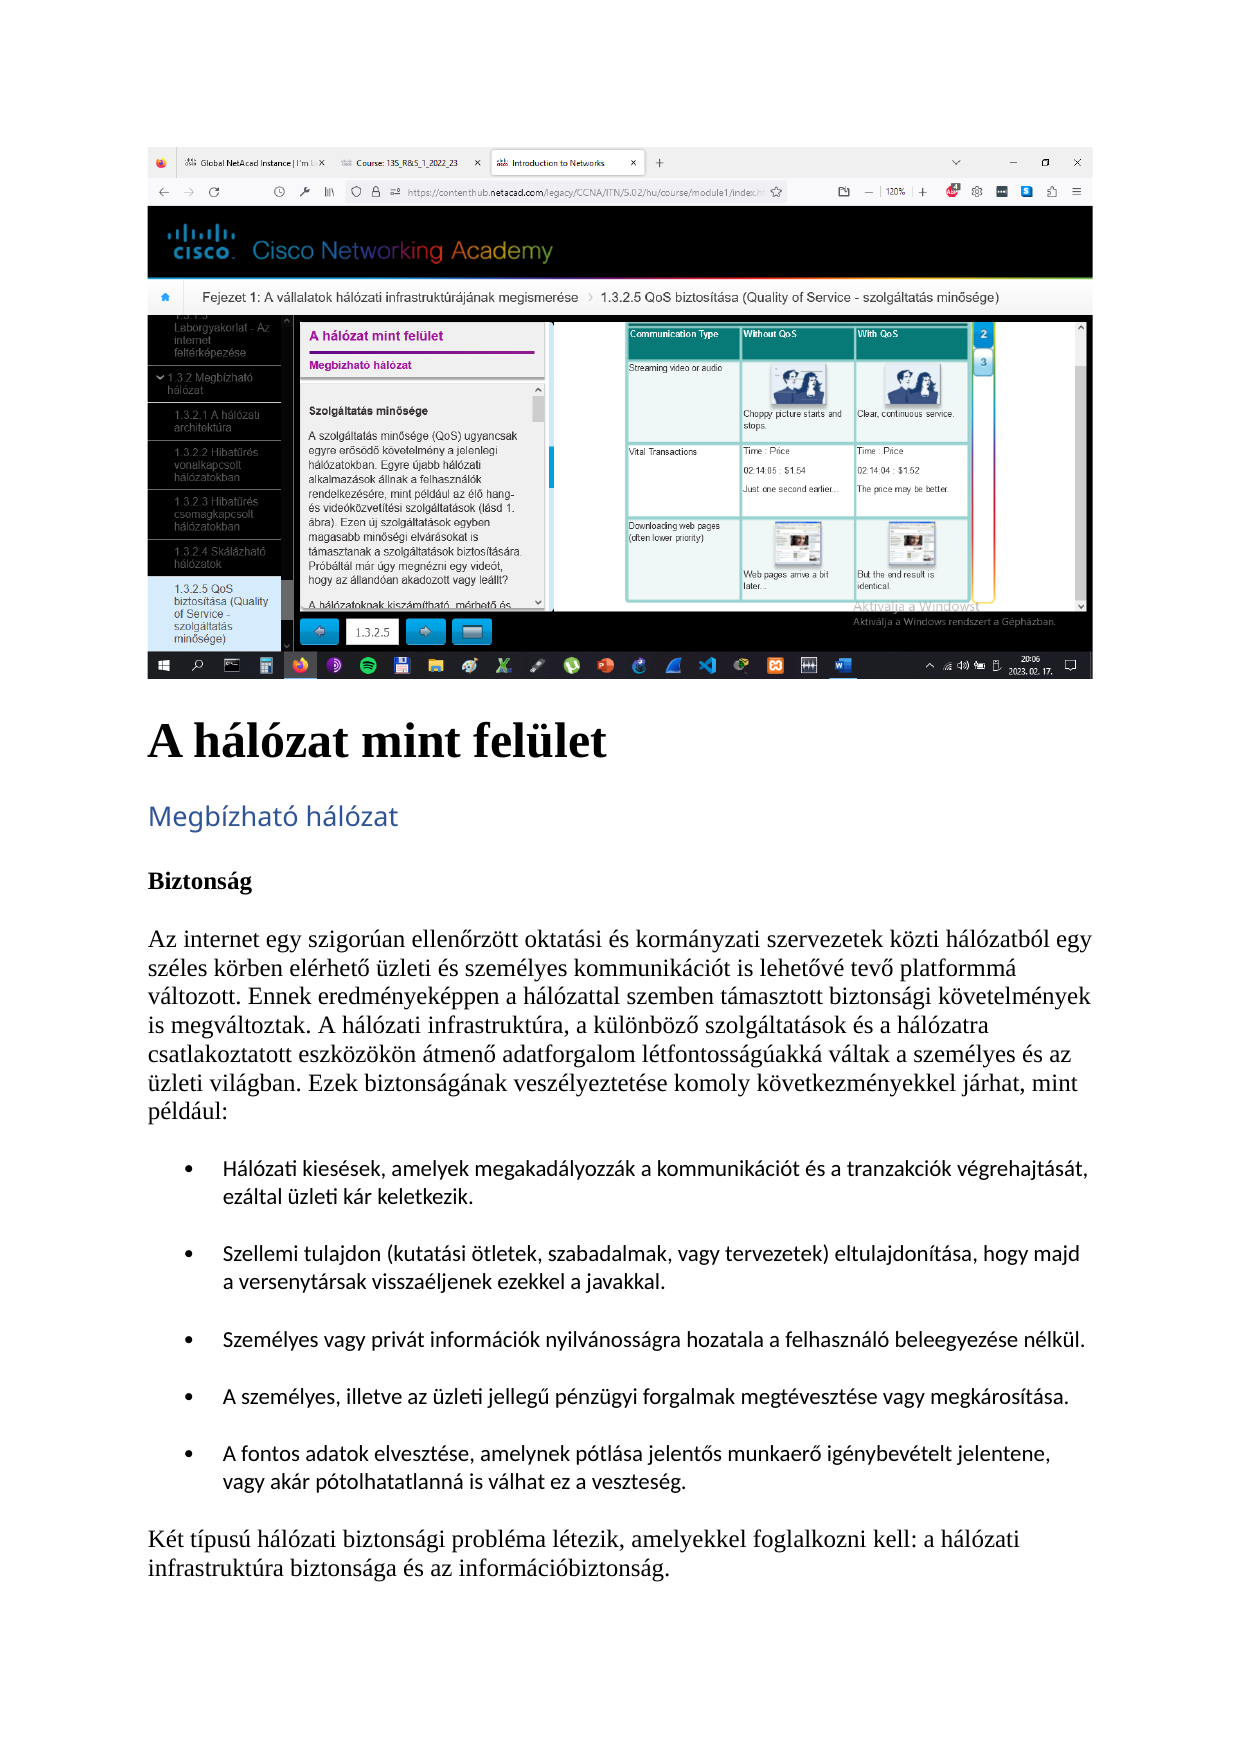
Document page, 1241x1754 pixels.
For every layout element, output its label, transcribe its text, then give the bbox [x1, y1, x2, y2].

list Hálózati kiesések, amelyek megakadályozzák a kommunikációt és a tranzakciók végrehajtását, ezáltal üzleti kár keletkezik. [185, 1154, 1093, 1210]
picture [147, 147, 1093, 679]
text Az internet egy szigorúan ellenőrzött oktatási és kormányzati szervezetek közti hálózatból egy széles körben elérhető üzleti és személyes kommunikációt is lehetővé tevő platformmá változott. Ennek eredményeképpen a hálózattal szemben támasztott biztonsági követelmények is megváltoztak. A hálózati infrastruktúra, a különböző szolgáltatások és a hálózatra csatlakoztatott eszközökön átmenő adatforgalom létfontosságúakká váltak a személyes és az üzleti világban. Ezek biztonságának veszélyeztetése komoly következményekkel járhat, mint például: [148, 924, 1093, 1125]
text Két típusú hálózati biztonsági probléma létezik, amelyekkel foglalkozni kell: a hálózati infrastruktúra biztonsága és az információbiztonság. [148, 1524, 1093, 1582]
text Biztonság [148, 866, 1093, 895]
list A fontos adatok elvesztése, amelynek pótlása jelentős munkaerő igénybevételt jelentene, vagy akár pótolhatatlanná is válhat ez a veszteség. [185, 1439, 1093, 1495]
list Személyes vagy privát információk nyilvánosságra hozatala a felhasználó beleegyezése nélkül. [185, 1325, 1093, 1353]
list A személyes, illetve az üzleti jellegű pénzügyi forgalmak megtévesztése vagy megkárosítása. [185, 1382, 1093, 1410]
subtitle Megbízható hálózat [148, 797, 1093, 834]
list Szellemi tulajdon (kutatási ötletek, szabadalmak, vagy tervezetek) eltulajdonítása, hogy majd a versenytársak visszaéljenek ezekkel a javakkal. [185, 1239, 1093, 1296]
subtitle A hálózat mint felület [148, 710, 1093, 768]
